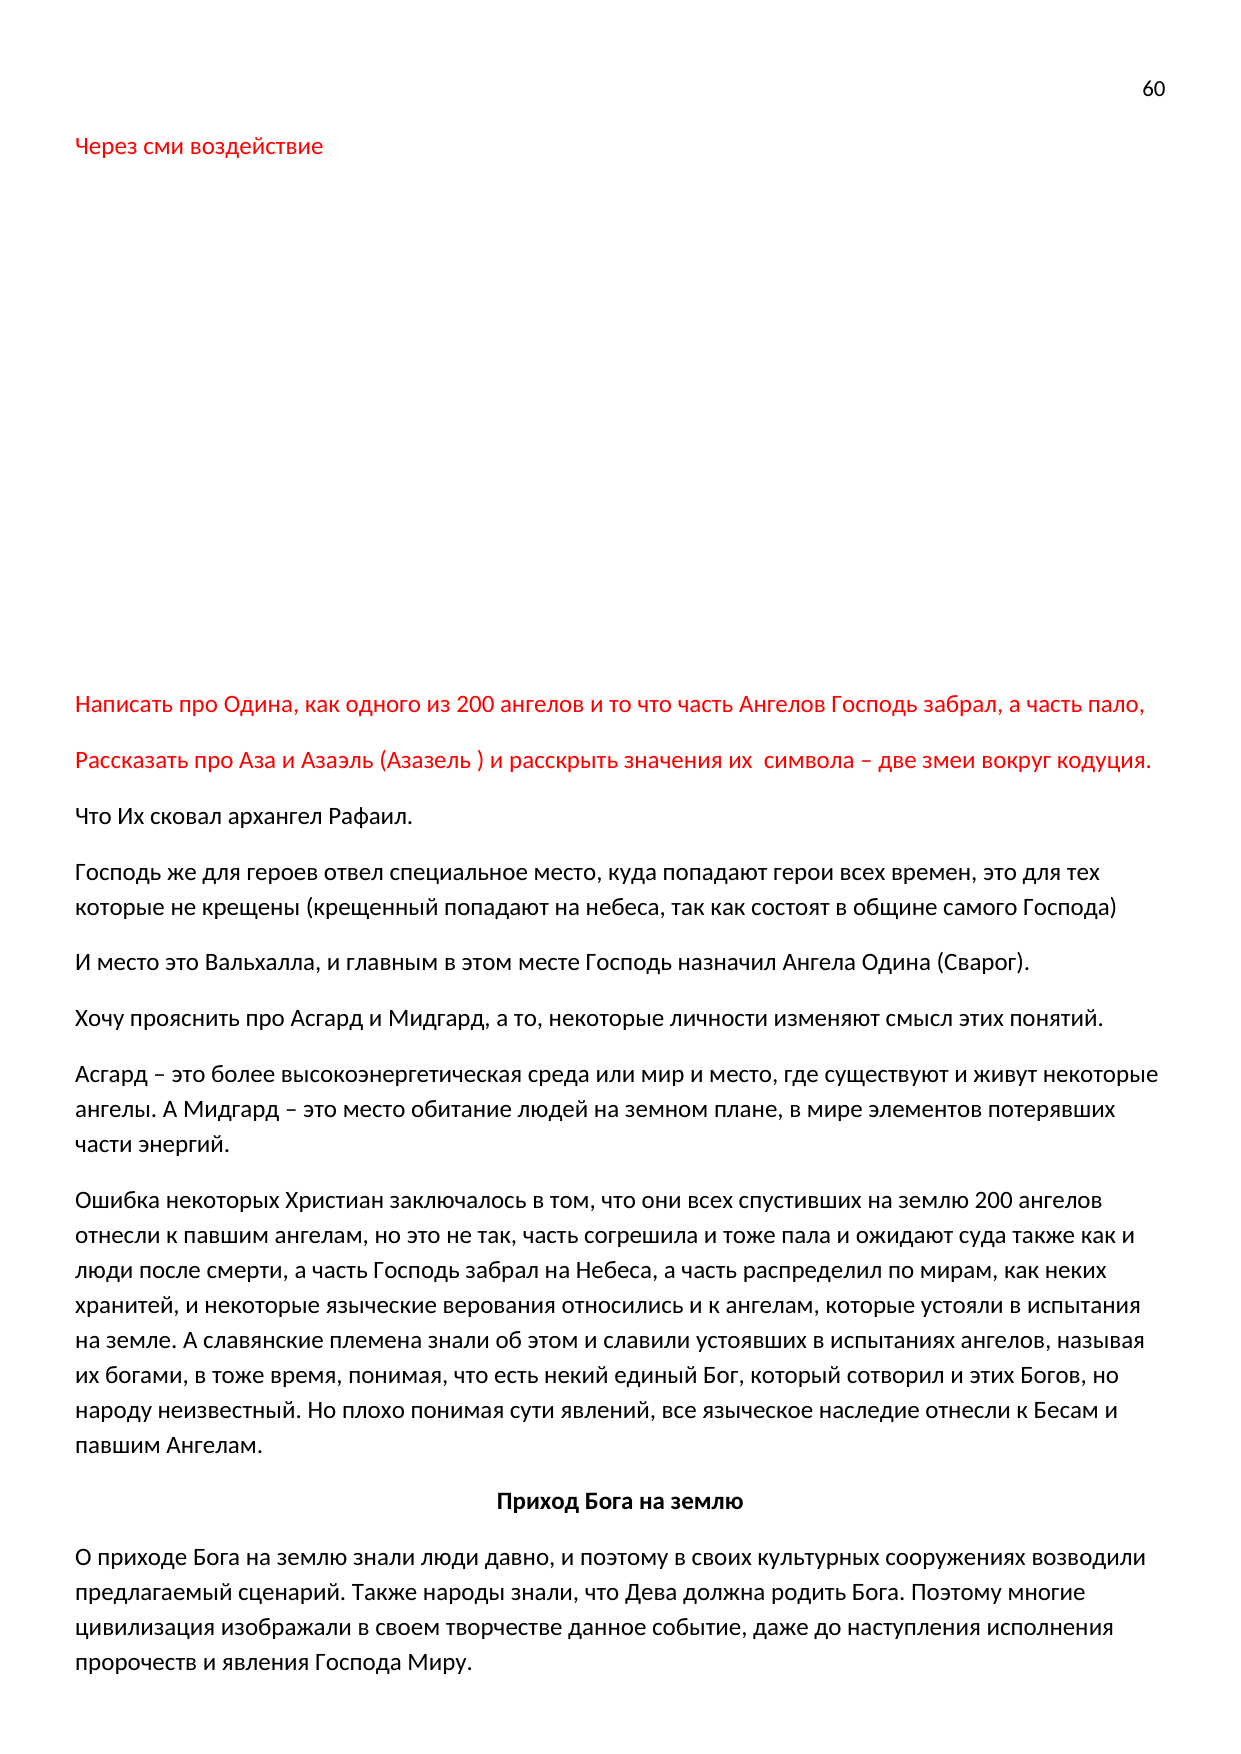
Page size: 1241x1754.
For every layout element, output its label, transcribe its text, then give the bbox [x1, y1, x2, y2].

text Асгард – это более высокоэнергетическая среда или мир и место, где существуют и живут некоторые ангелы. А Мидгард – это место обитание людей на земном плане, в мире элементов потерявших части энергий. [75, 1058, 1165, 1159]
text Написать про Одина, как одного из 200 ангелов и то что часть Ангелов Господь забрал, а часть пало, [75, 688, 1165, 719]
text Через сми воздействие [75, 130, 1165, 160]
text Что Их сковал архангел Рафаил. [75, 800, 1165, 830]
text Ошибка некоторых Христиан заключалось в том, что они всех спустивших на землю 200 ангелов отнесли к павшим ангелам, но это не так, часть согрешила и тоже пала и ожидают суда также как и люди после смерти, а часть Господь забрал на Небеса, а часть распределил по мирам, как неких хранитей, и некоторые языческие верования относились и к ангелам, которые устояли в испытания на земле. А славянские племена знали об этом и славили устоявших в испытаниях ангелов, называя их богами, в тоже время, понимая, что есть некий единый Бог, который сотворил и этих Богов, но народу неизвестный. Но плохо понимая сути явлений, все языческое наследие отнесли к Бесам и павшим Ангелам. [75, 1184, 1165, 1459]
text Господь же для героев отвел специальное место, куда попадают герои всех времен, это для тех которые не крещены (крещенный попадают на небеса, так как состоят в общине самого Господа) [75, 856, 1165, 921]
text Хочу прояснить про Асгард и Мидгард, а то, некоторые личности изменяют смысл этих понятий. [75, 1002, 1165, 1033]
text И место это Вальхалла, и главным в этом месте Господь назначил Ангела Одина (Сварог). [75, 946, 1165, 977]
text Приход Бога на землю [75, 1485, 1165, 1515]
text О приходе Бога на землю знали люди давно, и поэтому в своих культурных сооружениях возводили предлагаемый сценарий. Также народы знали, что Дева должна родить Бога. Поэтому многие цивилизация изображали в своем творчестве данное событие, даже до наступления исполнения пророчеств и явления Господа Миру. [75, 1541, 1165, 1676]
text Рассказать про Аза и Азаэль (Азазель ) и расскрыть значения их символа – две змеи вокруг кодуция. [75, 744, 1165, 774]
